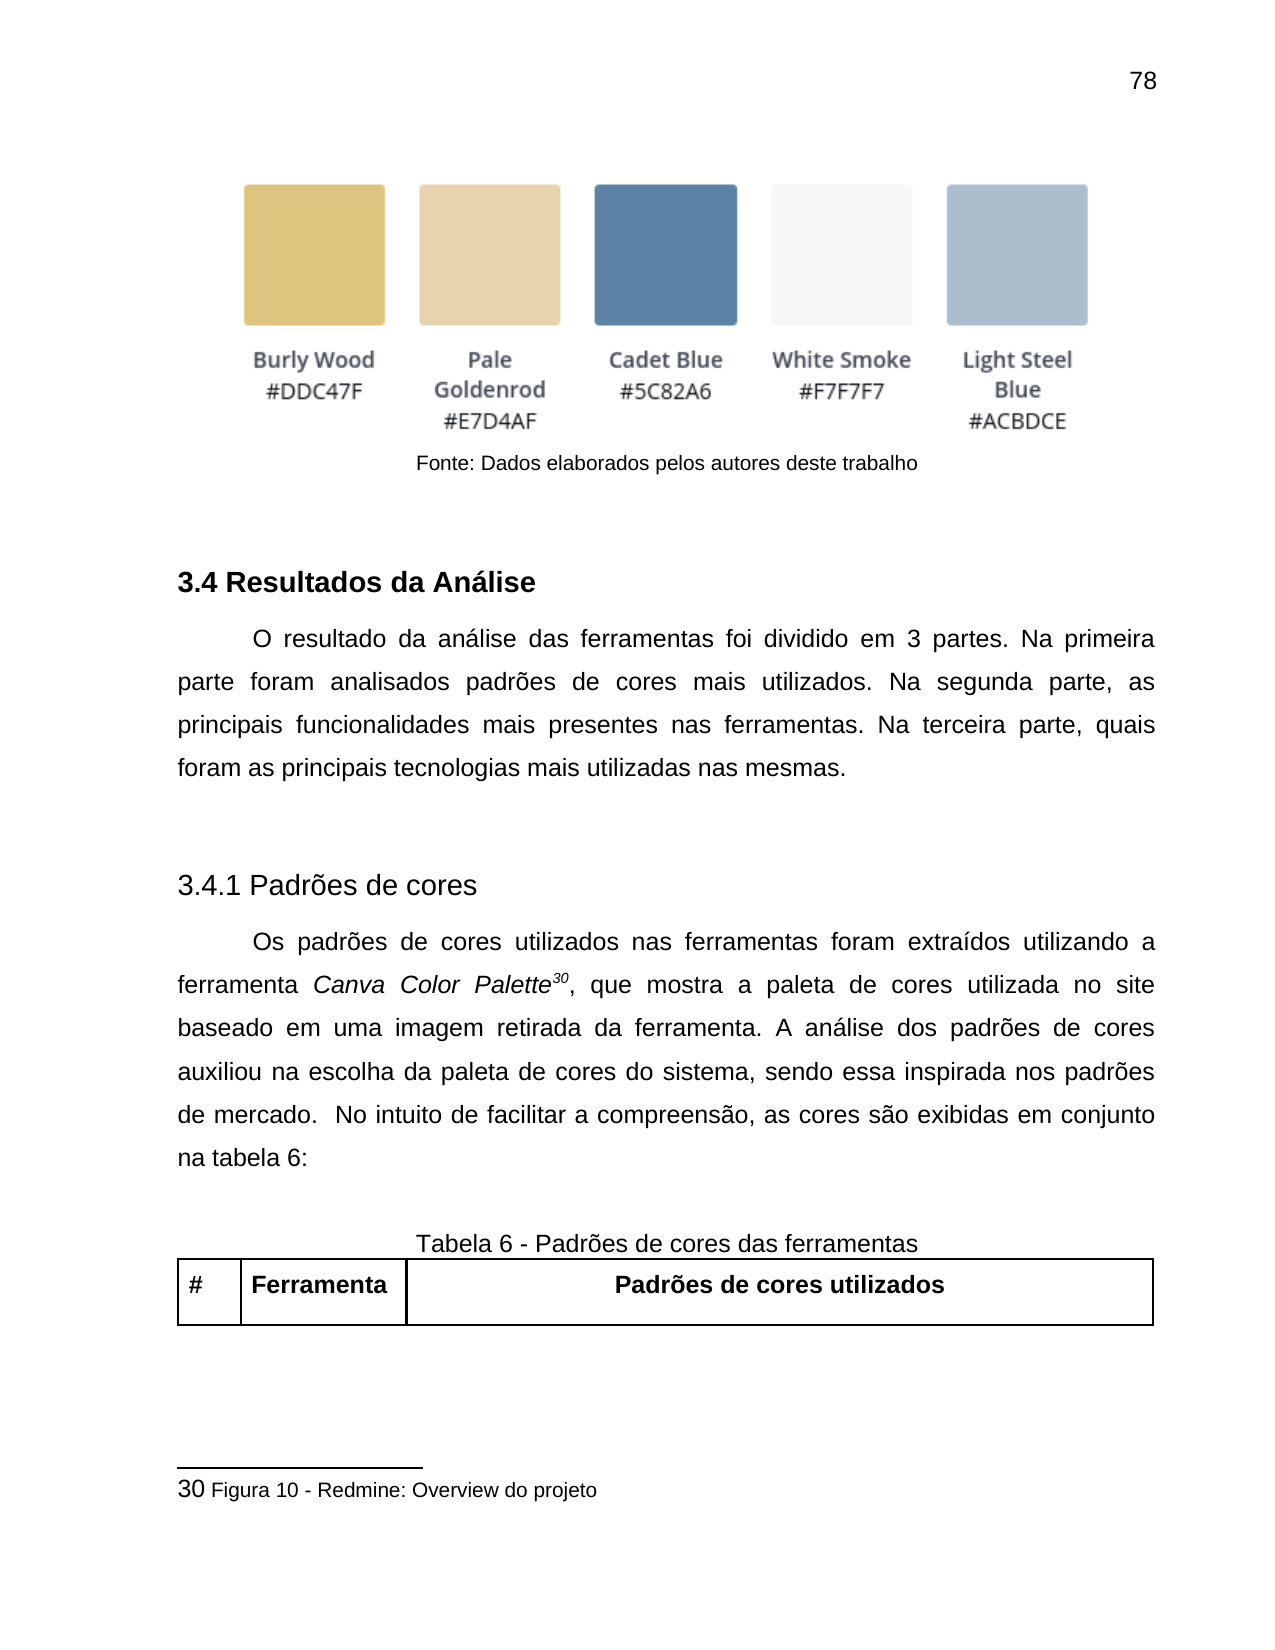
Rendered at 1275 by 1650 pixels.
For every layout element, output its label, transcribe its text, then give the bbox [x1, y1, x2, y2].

subtitle 3.4 Resultados da Análise [177, 565, 1157, 598]
text Tabela 6 - Padrões de cores das ferramentas [177, 1229, 1157, 1258]
table_header # [179, 1260, 240, 1324]
picture [235, 177, 1099, 437]
subtitle 3.4.1 Padrões de cores [177, 868, 1157, 902]
text Fonte: Dados elaborados pelos autores deste trabalho [177, 451, 1157, 475]
text Os padrões de cores utilizados nas ferramentas foram extraídos utilizando a ferramenta Canva Color Palette, que mostra a paleta de cores utilizada no site baseado em uma imagem retirada da ferramenta. A análise dos padrões de cores auxiliou na escolha da paleta de cores do sistema, sendo essa inspirada nos padrões de mercado. No intuito de facilitar a compreensão, as cores são exibidas em conjunto na tabela 6: [177, 927, 1157, 1171]
table_header Ferramenta [242, 1260, 405, 1324]
table_header Padrões de cores utilizados [408, 1260, 1152, 1324]
text O resultado da análise das ferramentas foi dividido em 3 partes. Na primeira parte foram analisados padrões de cores mais utilizados. Na segunda parte, as principais funcionalidades mais presentes nas ferramentas. Na terceira parte, quais foram as principais tecnologias mais utilizadas nas mesmas. [177, 624, 1157, 782]
